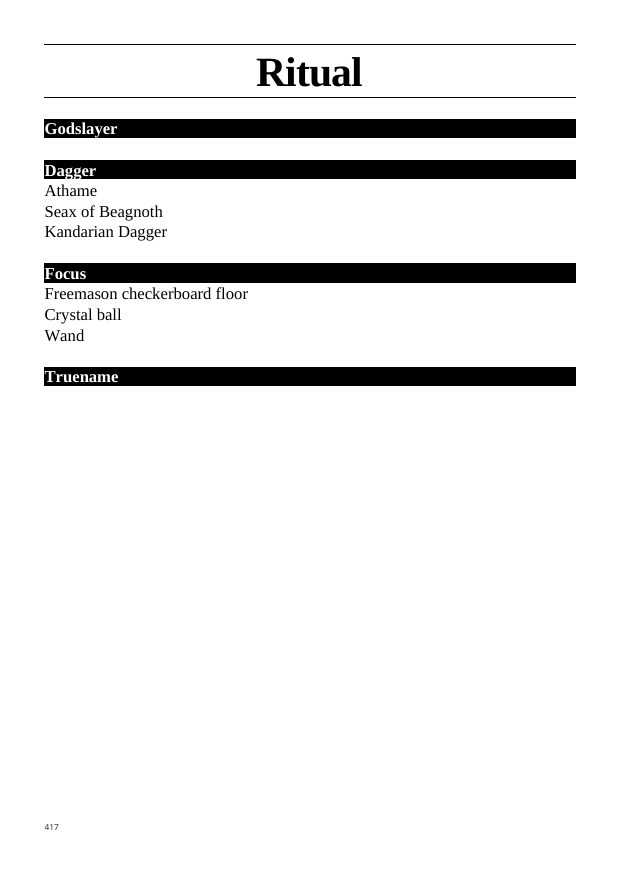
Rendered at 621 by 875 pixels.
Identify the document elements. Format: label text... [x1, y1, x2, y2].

subtitle Dagger [44, 160, 576, 179]
text Wand [44, 325, 576, 344]
subtitle Ritual [44, 45, 576, 97]
subtitle Focus [44, 263, 576, 283]
text Kandarian Dagger [44, 222, 576, 241]
text Crystal ball [44, 305, 576, 324]
text Athame [44, 181, 576, 200]
subtitle Godslayer [44, 119, 576, 138]
text Freemason checkerboard floor [44, 284, 576, 303]
subtitle Truename [44, 367, 576, 386]
text Seax of Beagnoth [44, 202, 576, 221]
